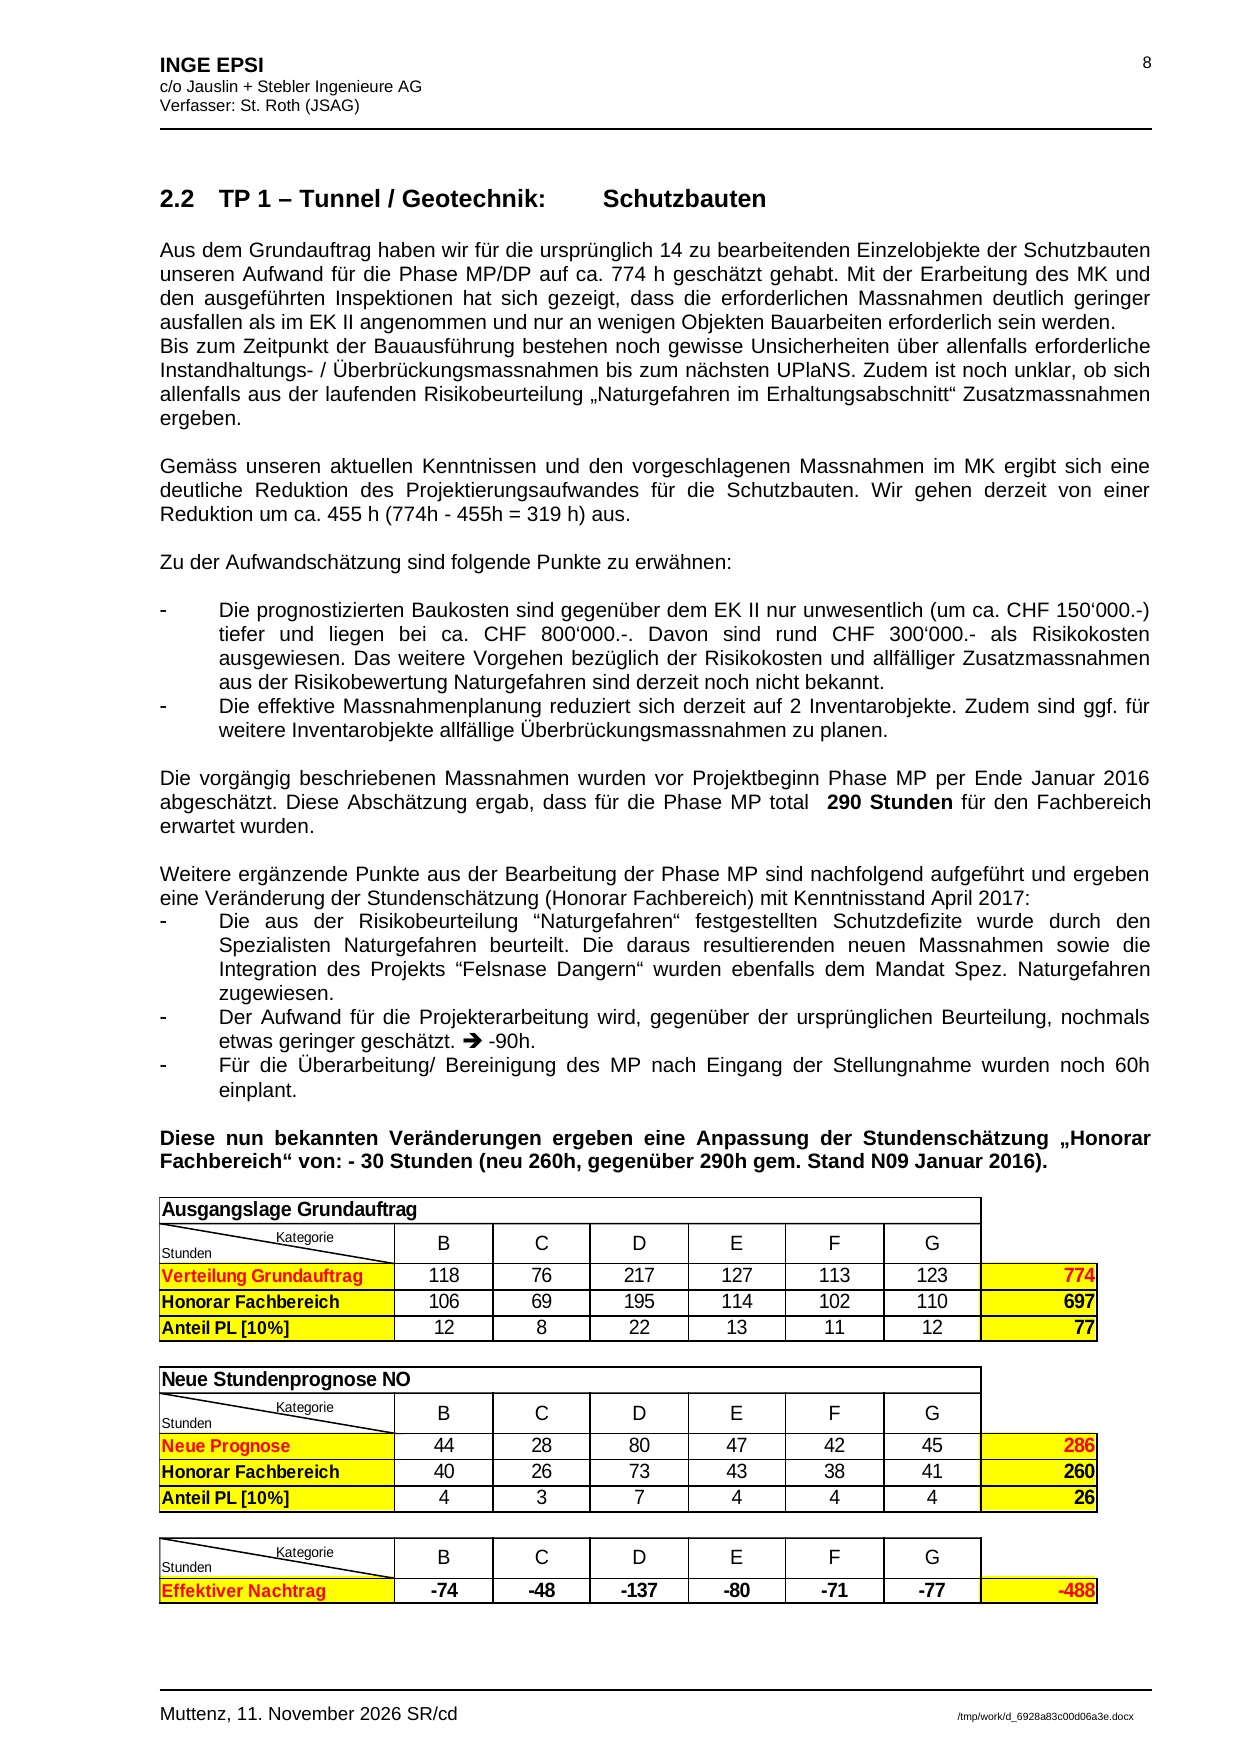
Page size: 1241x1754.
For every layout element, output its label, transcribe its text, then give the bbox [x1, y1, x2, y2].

list Die aus der Risikobeurteilung “Naturgefahren“ festgestellten Schutzdefizite wurde durch den Spezialisten Naturgefahren beurteilt. Die daraus resultierenden neuen Massnahmen sowie die Integration des Projekts “Felsnase Dangern“ wurden ebenfalls dem Mandat Spez. Naturgefahren zugewiesen. [159, 909, 1152, 1005]
text Die vorgängig beschriebenen Massnahmen wurden vor Projektbeginn Phase MP per Ende Januar 2016 abgeschätzt. Diese Abschätzung ergab, dass für die Phase MP total 290 Stunden für den Fachbereich erwartet wurden. [159, 766, 1152, 837]
text Gemäss unseren aktuellen Kenntnissen und den vorgeschlagenen Massnahmen im MK ergibt sich eine deutliche Reduktion des Projektierungsaufwandes für die Schutzbauten. Wir gehen derzeit von einer Reduktion um ca. 455 h (774h - 455h = 319 h) aus. [159, 454, 1152, 526]
subtitle TP 1 – Tunnel / Geotechnik: Schutzbauten [159, 184, 1152, 213]
text Aus dem Grundauftrag haben wir für die ursprünglich 14 zu bearbeitenden Einzelobjekte der Schutzbauten unseren Aufwand für die Phase MP/DP auf ca. 774 h geschätzt gehabt. Mit der Erarbeitung des MK und den ausgeführten Inspektionen hat sich gezeigt, dass die erforderlichen Massnahmen deutlich geringer ausfallen als im EK II angenommen und nur an wenigen Objekten Bauarbeiten erforderlich sein werden. [159, 238, 1152, 334]
list Der Aufwand für die Projekterarbeitung wird, gegenüber der ursprünglichen Beurteilung, nochmals etwas geringer geschätzt. -90h. [159, 1005, 1152, 1053]
text Bis zum Zeitpunkt der Bauausführung bestehen noch gewisse Unsicherheiten über allenfalls erforderliche Instandhaltungs- / Überbrückungsmassnahmen bis zum nächsten UPlaNS. Zudem ist noch unklar, ob sich allenfalls aus der laufenden Risikobeurteilung „Naturgefahren im Erhaltungsabschnitt“ Zusatzmassnahmen ergeben. [159, 334, 1152, 430]
text Diese nun bekannten Veränderungen ergeben eine Anpassung der Stundenschätzung „Honorar Fachbereich“ von: - 30 Stunden (neu 260h, gegenüber 290h gem. Stand N09 Januar 2016). [159, 1125, 1152, 1173]
list Die effektive Massnahmenplanung reduziert sich derzeit auf 2 Inventarobjekte. Zudem sind ggf. für weitere Inventarobjekte allfällige Überbrückungsmassnahmen zu planen. [159, 693, 1152, 742]
list Für die Überarbeitung/ Bereinigung des MP nach Eingang der Stellungnahme wurden noch 60h einplant. [159, 1053, 1152, 1101]
text Zu der Aufwandschätzung sind folgende Punkte zu erwähnen: [159, 550, 1152, 574]
list Die prognostizierten Baukosten sind gegenüber dem EK II nur unwesentlich (um ca. CHF 150‘000.-) tiefer und liegen bei ca. CHF 800‘000.-. Davon sind rund CHF 300‘000.- als Risikokosten ausgewiesen. Das weitere Vorgehen bezüglich der Risikokosten und allfälliger Zusatzmassnahmen aus der Risikobewertung Naturgefahren sind derzeit noch nicht bekannt. [159, 598, 1152, 693]
text Weitere ergänzende Punkte aus der Bearbeitung der Phase MP sind nachfolgend aufgeführt und ergeben eine Veränderung der Stundenschätzung (Honorar Fachbereich) mit Kenntnisstand April 2017: [159, 861, 1152, 909]
